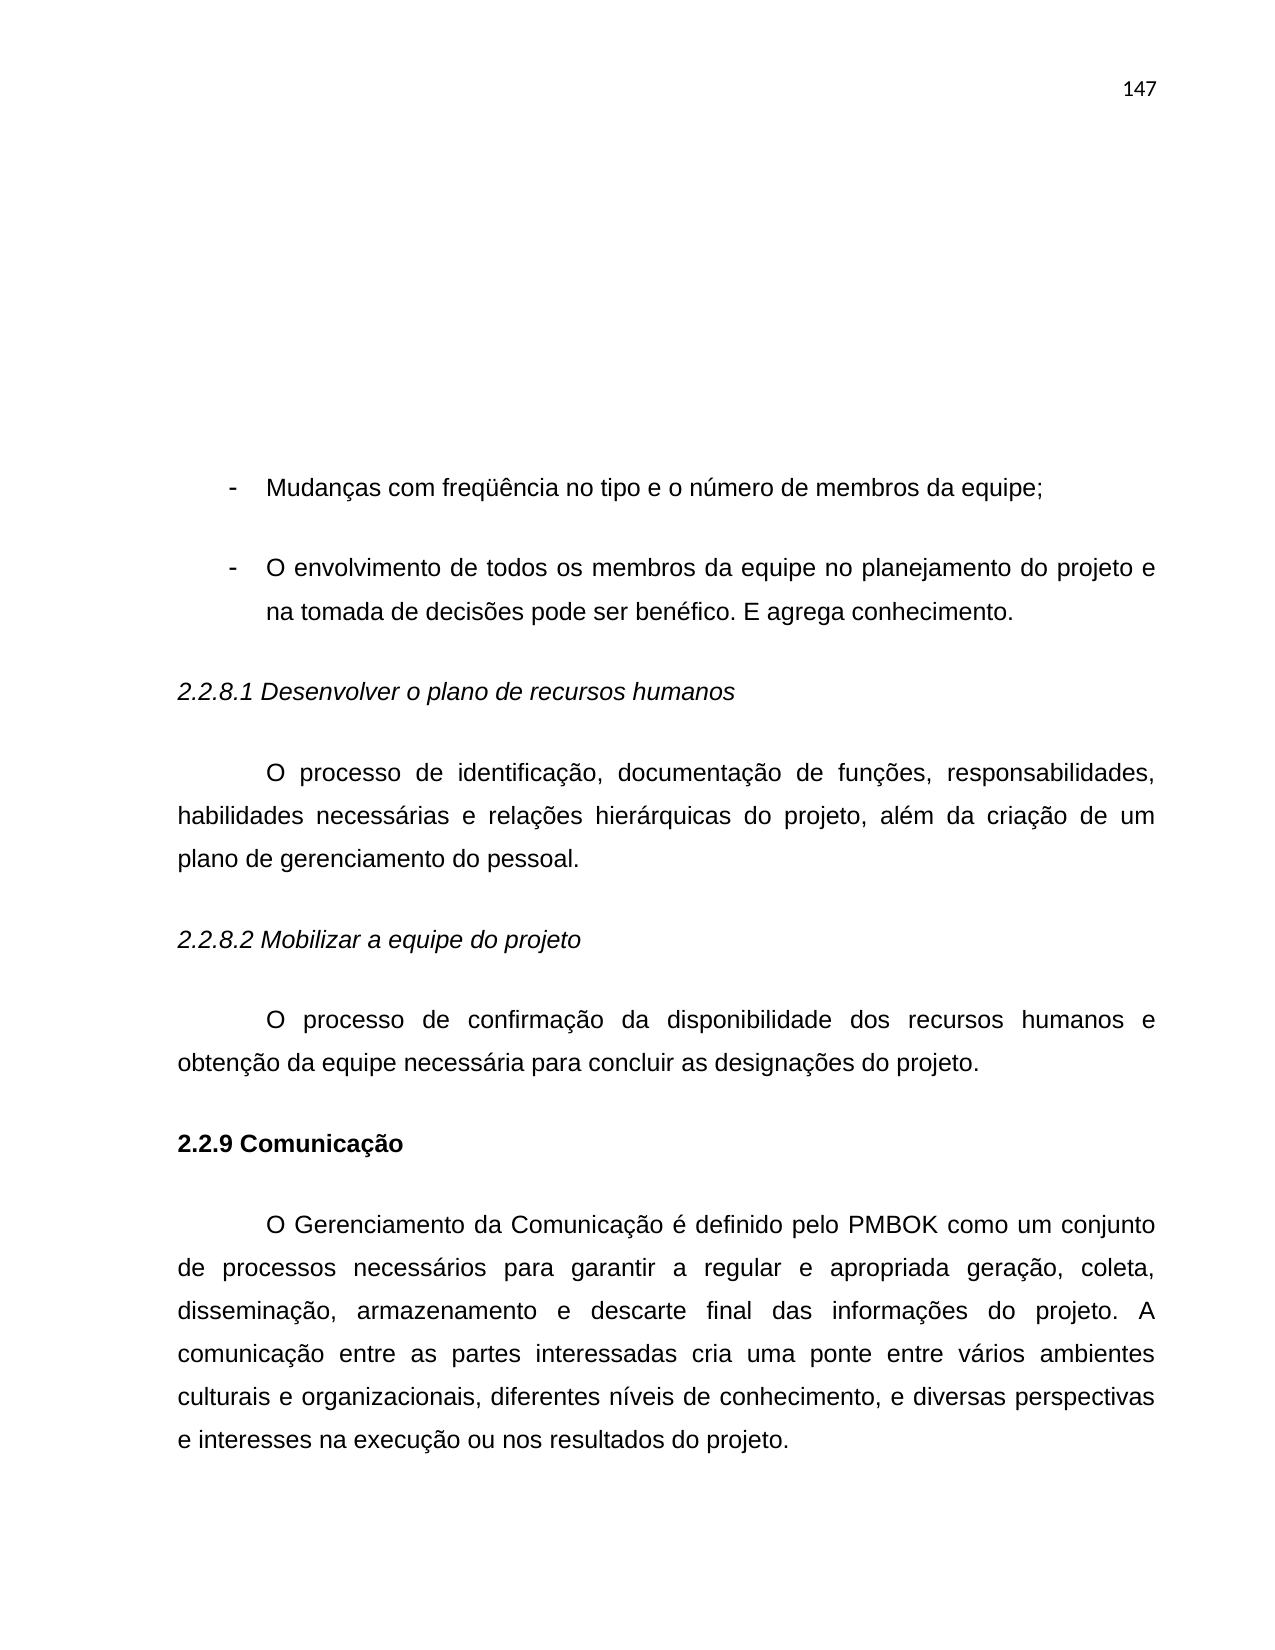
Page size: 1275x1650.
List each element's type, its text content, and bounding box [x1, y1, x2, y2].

text 2.2.8.2 Mobilizar a equipe do projeto [177, 924, 1157, 953]
text 2.2.8.1 Desenvolver o plano de recursos humanos [177, 677, 1157, 706]
list Mudanças com freqüência no tipo e o número de membros da equipe; [228, 472, 1157, 501]
list O envolvimento de todos os membros da equipe no planejamento do projeto e na tomada de decisões pode ser benéfico. E agrega conhecimento. [228, 553, 1157, 625]
text O processo de confirmação da disponibilidade dos recursos humanos e obtenção da equipe necessária para concluir as designações do projeto. [177, 1005, 1157, 1077]
text 2.2.9 Comunicação [177, 1129, 1157, 1158]
text O Gerenciamento da Comunicação é definido pelo PMBOK como um conjunto de processos necessários para garantir a regular e apropriada geração, coleta, disseminação, armazenamento e descarte final das informações do projeto. A comunicação entre as partes interessadas cria uma ponte entre vários ambientes culturais e organizacionais, diferentes níveis de conhecimento, e diversas perspectivas e interesses na execução ou nos resultados do projeto. [177, 1209, 1157, 1454]
text O processo de identificação, documentação de funções, responsabilidades, habilidades necessárias e relações hierárquicas do projeto, além da criação de um plano de gerenciamento do pessoal. [177, 758, 1157, 873]
